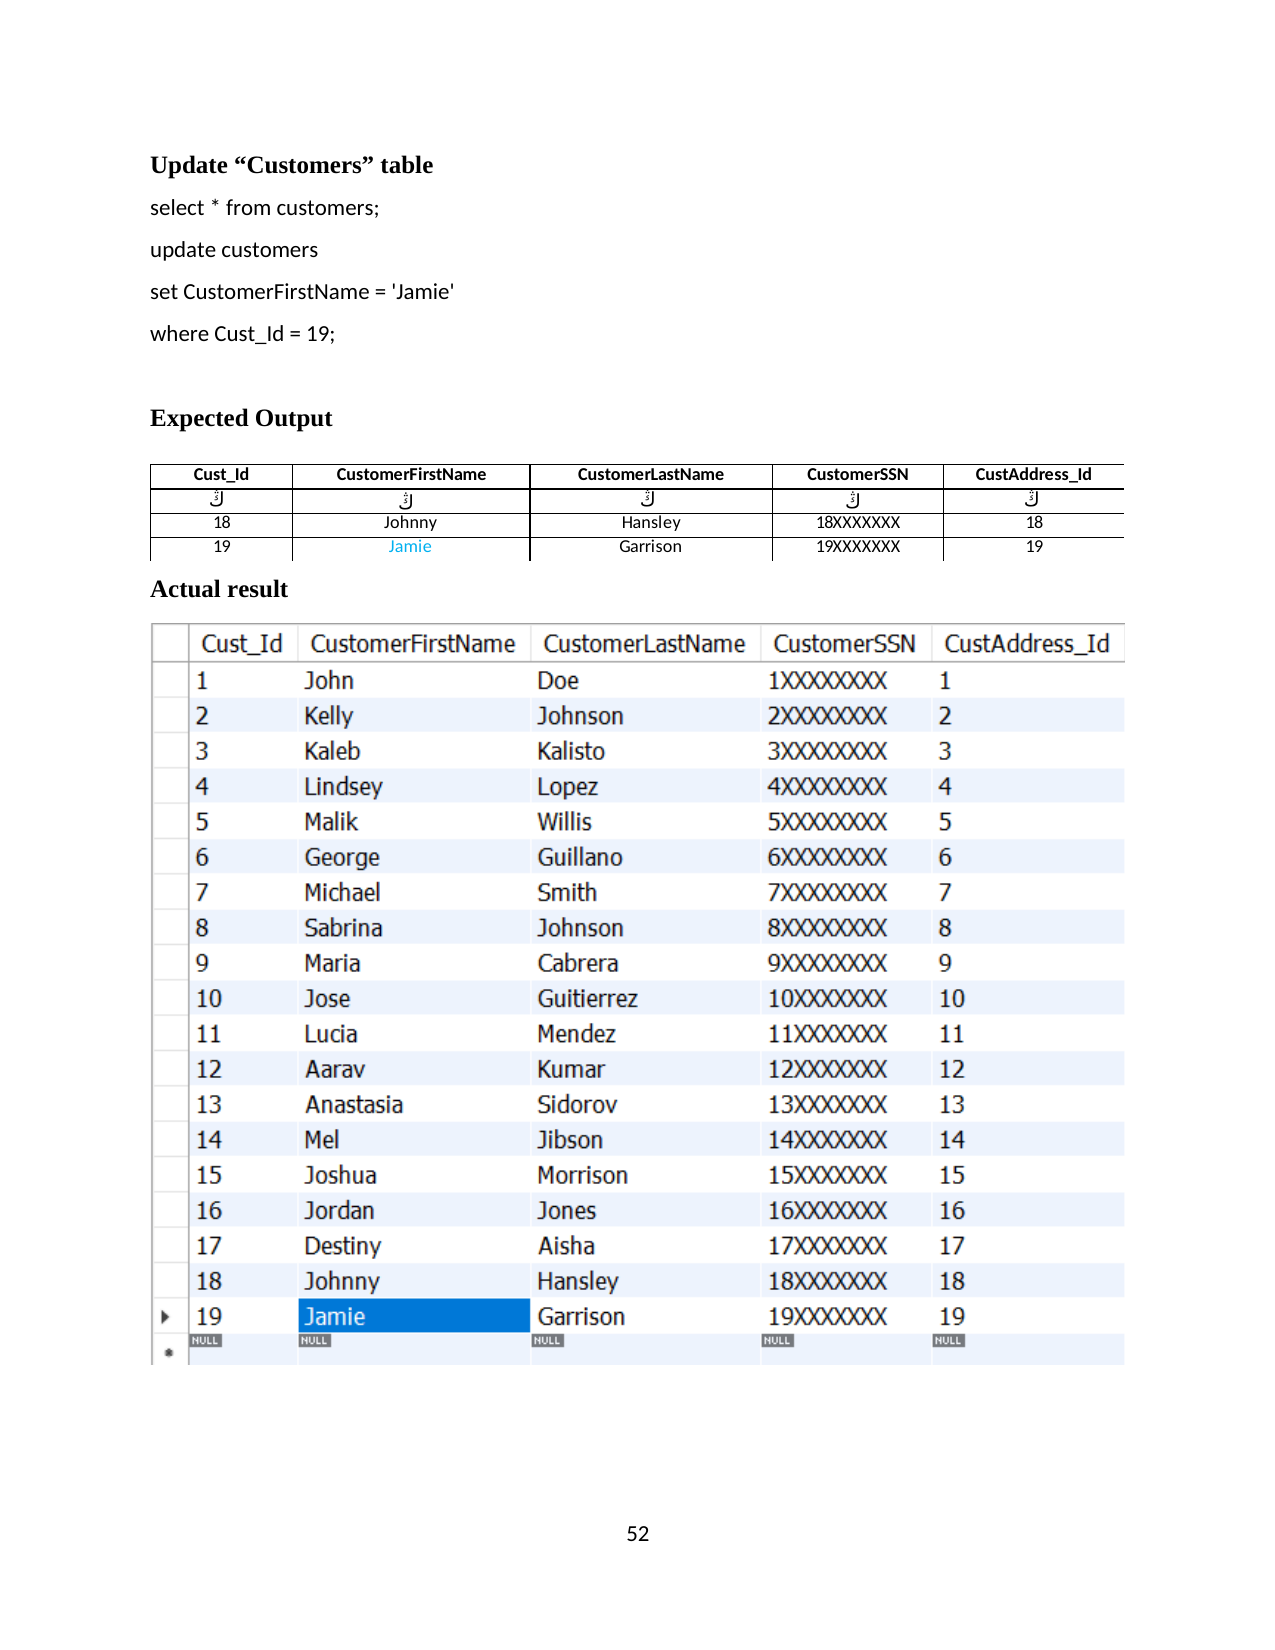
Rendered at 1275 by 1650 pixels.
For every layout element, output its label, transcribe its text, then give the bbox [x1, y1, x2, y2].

text Actual result [150, 574, 1125, 603]
text set CustomerFirstName = 'Jamie' [150, 277, 1125, 305]
text where Cust_Id = 19; [150, 319, 1125, 347]
picture [150, 623, 1125, 1365]
text Update “Customers” table [150, 150, 1125, 179]
text select * from customers; [150, 193, 1125, 221]
text Expected Output [150, 403, 1125, 432]
text update customers [150, 235, 1125, 263]
